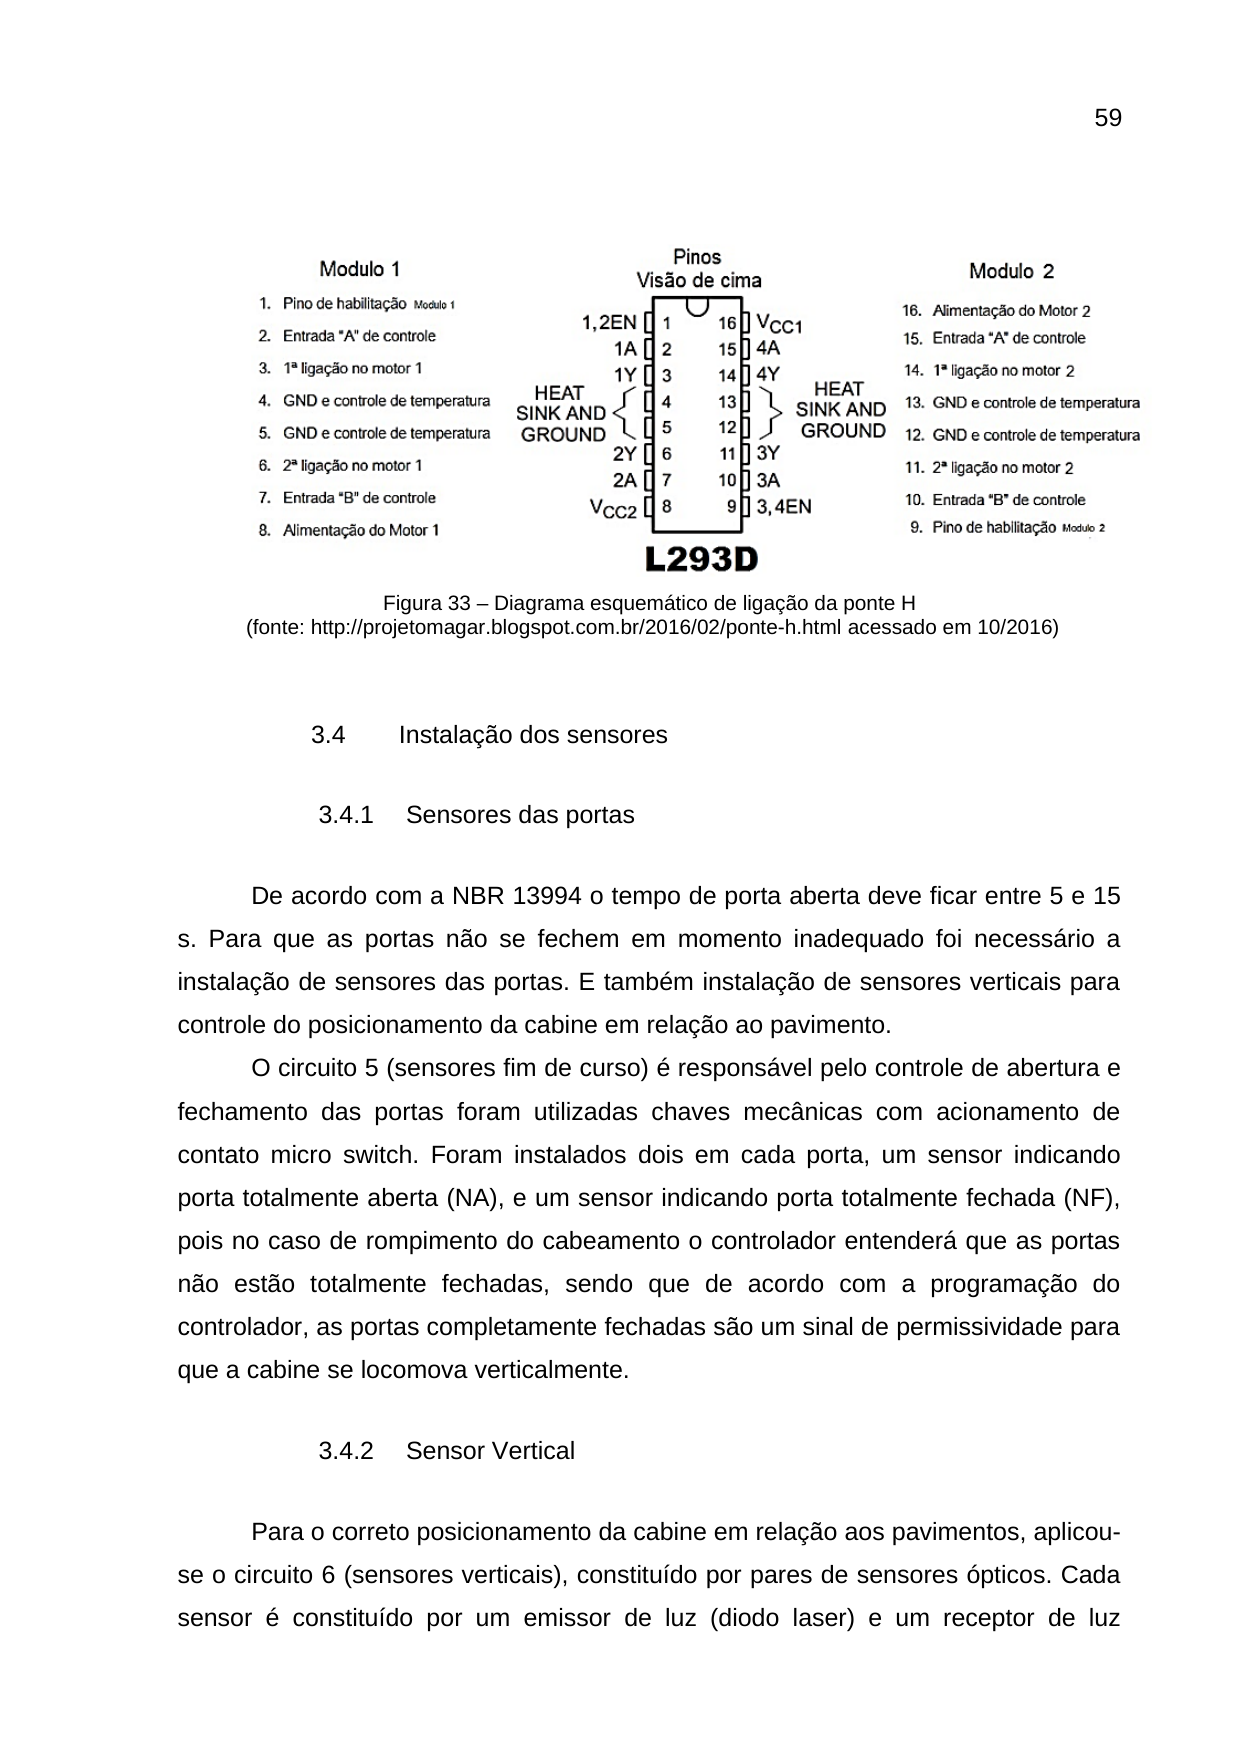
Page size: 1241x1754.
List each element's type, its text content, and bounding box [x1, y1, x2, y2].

subtitle Sensores das portas [244, 800, 1122, 829]
picture [251, 244, 1152, 577]
subtitle Sensor Vertical [244, 1436, 1122, 1464]
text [177, 1516, 1122, 1631]
text Figura 33 – Diagrama esquemático de ligação da ponte H [177, 591, 1122, 615]
text O circuito 5 (sensores fim de curso) é responsável pelo controle de abertura e fechamento das portas foram utilizadas chaves mecânicas com acionamento de contato micro switch. Foram instalados dois em cada porta, um sensor indicando porta totalmente aberta (NA), e um sensor indicando porta totalmente fechada (NF), pois no caso de rompimento do cabeamento o controlador entenderá que as portas não estão totalmente fechadas, sendo que de acordo com a programação do controlador, as portas completamente fechadas são um sinal de permissividade para que a cabine se locomova verticalmente. [177, 1053, 1122, 1384]
subtitle Instalação dos sensores [237, 719, 1122, 748]
text De acordo com a NBR 13994 o tempo de porta aberta deve ficar entre 5 e 15 s. Para que as portas não se fechem em momento inadequado foi necessário a instalação de sensores das portas. E também instalação de sensores verticais para controle do posicionamento da cabine em relação ao pavimento. [177, 881, 1122, 1039]
text (fonte: http://projetomagar.blogspot.com.br/2016/02/ponte-h.html acessado em 10/2016) [177, 615, 1122, 639]
